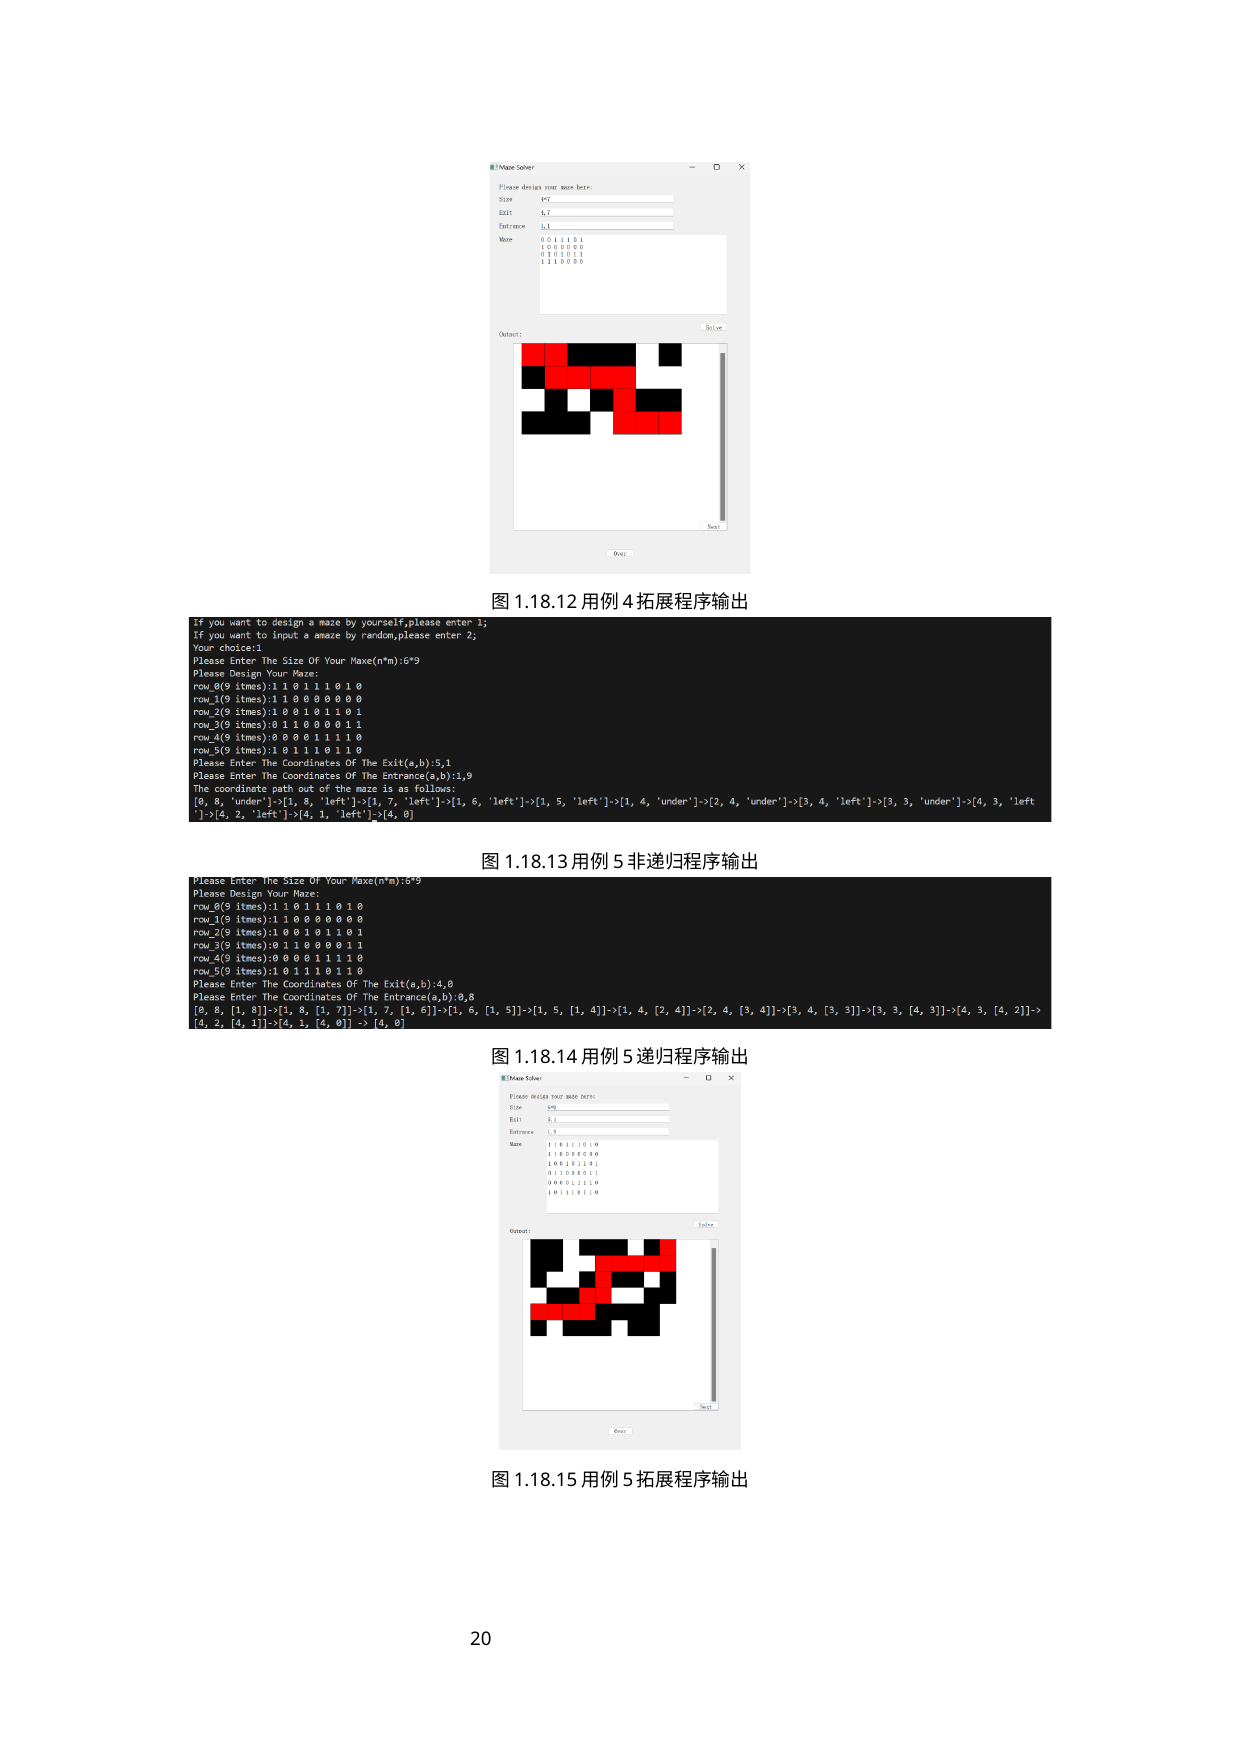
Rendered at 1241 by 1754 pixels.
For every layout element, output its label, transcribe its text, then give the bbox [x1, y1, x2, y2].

picture [188, 877, 1052, 1029]
picture [188, 617, 1052, 822]
picture [499, 1072, 742, 1450]
list 图1.18.13用例5非递归程序输出 [187, 844, 1053, 877]
list 图1.18.15用例5拓展程序输出 [187, 1462, 1053, 1494]
list 图1.18.14用例5递归程序输出 [187, 1039, 1053, 1072]
list 图1.18.12用例4拓展程序输出 [187, 584, 1053, 617]
picture [489, 162, 751, 574]
